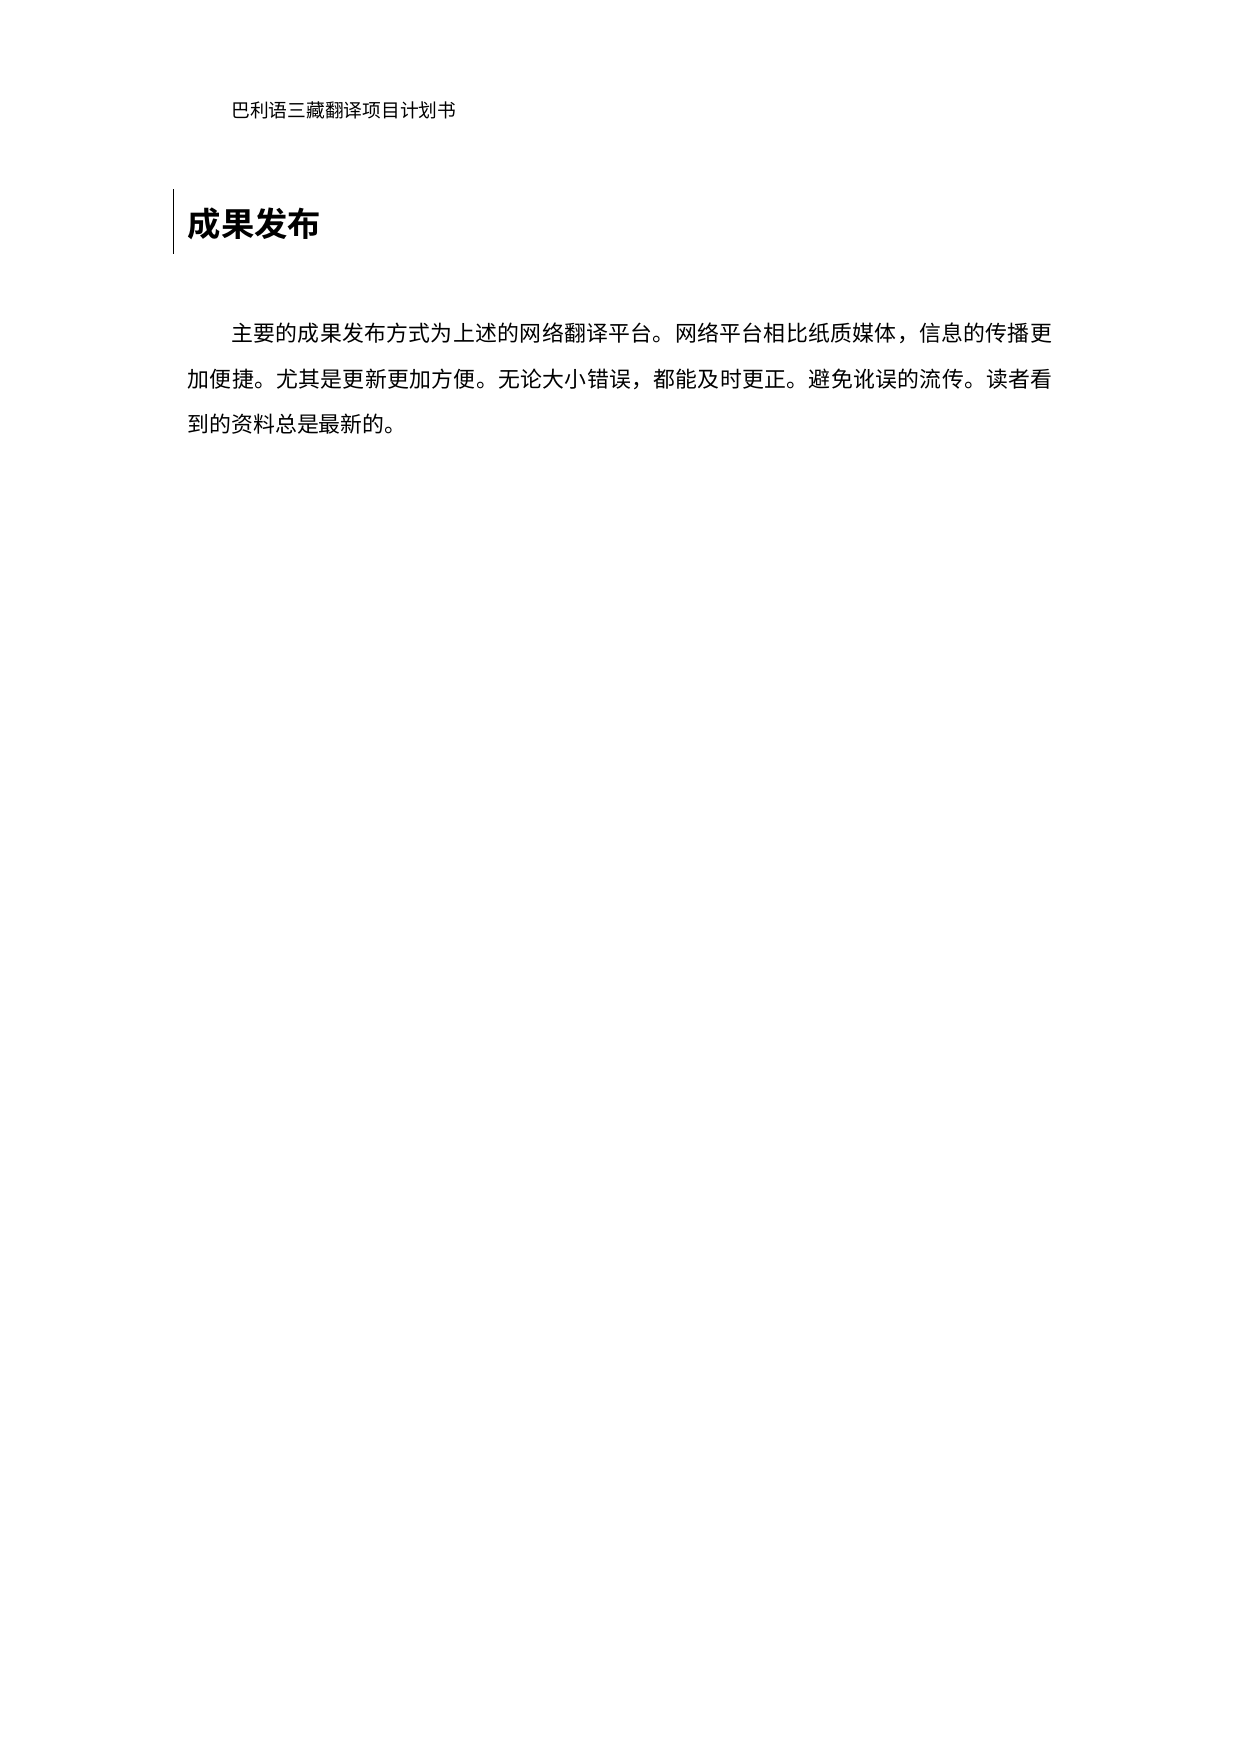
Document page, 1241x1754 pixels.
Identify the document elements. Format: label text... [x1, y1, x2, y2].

subtitle 成果发布 [187, 189, 1053, 254]
text 主要的成果发布方式为上述的网络翻译平台。网络平台相比纸质媒体，信息的传播更加便捷。尤其是更新更加方便。无论大小错误，都能及时更正。避免讹误的流传。读者看到的资料总是最新的。 [187, 316, 1053, 439]
